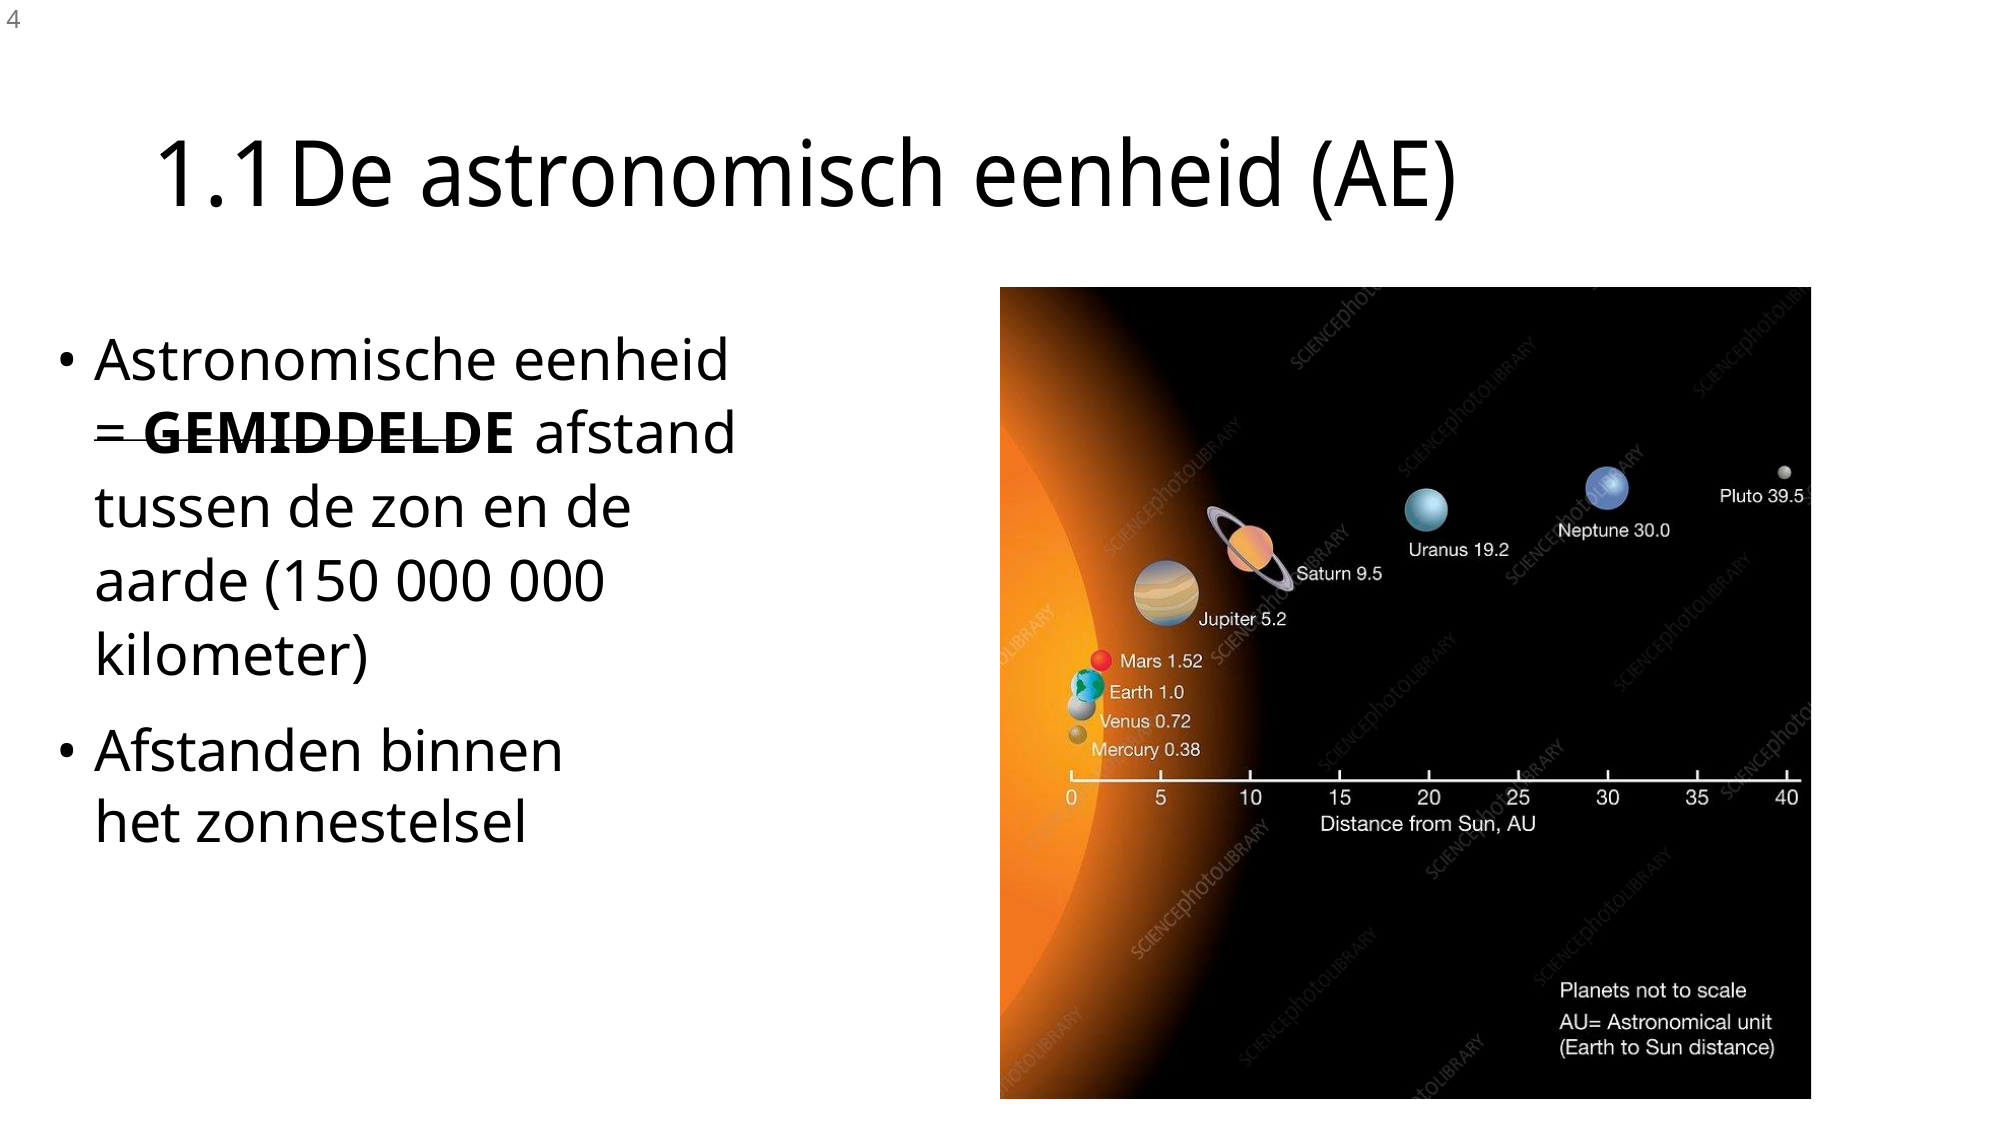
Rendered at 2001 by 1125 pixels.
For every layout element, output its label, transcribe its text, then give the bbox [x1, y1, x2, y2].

subtitle De astronomisch eenheid (AE) [152, 108, 2000, 233]
list Astronomische eenheid = GEMIDDELDE afstand tussen de zon en de aarde (150 000 000 kilometer) [57, 322, 747, 692]
picture [1000, 287, 1812, 1099]
list Afstanden binnen het zonnestelsel [57, 714, 628, 859]
